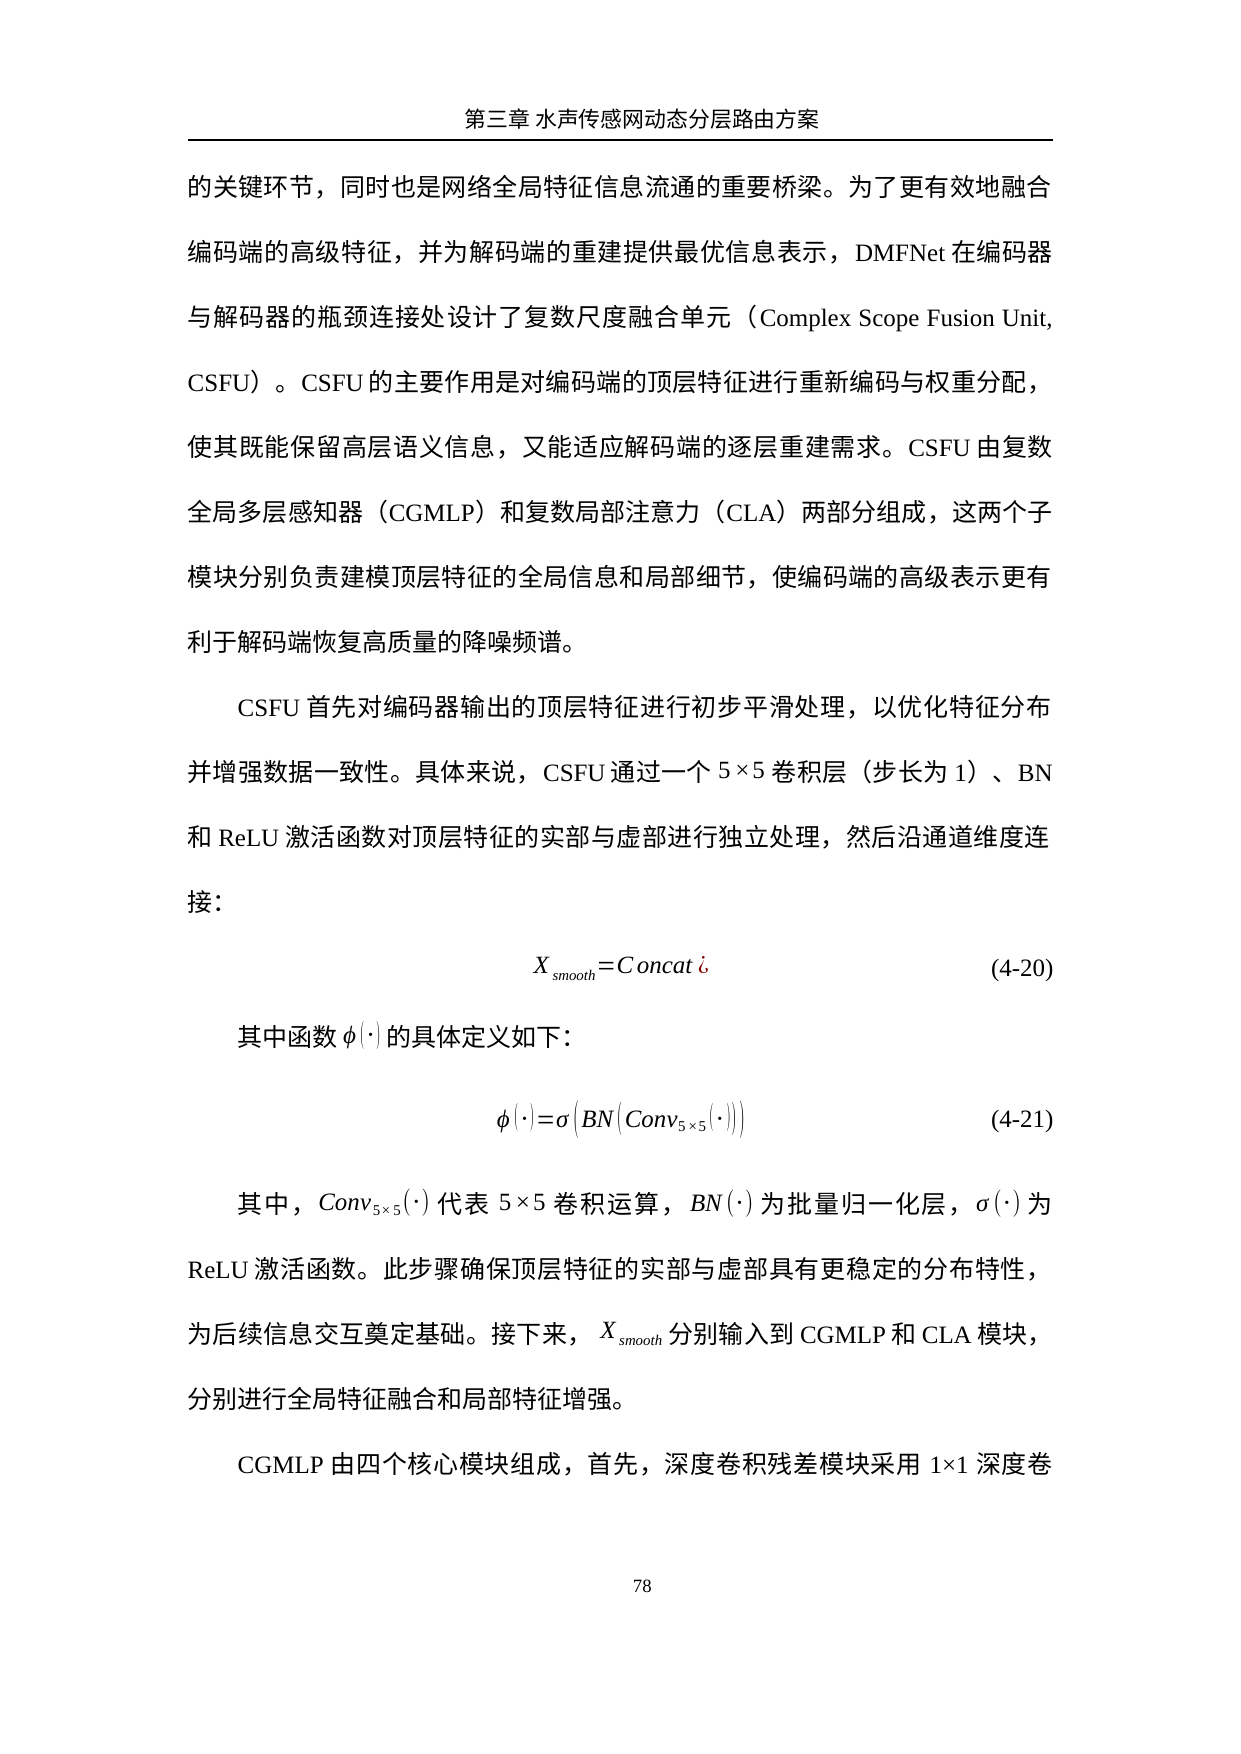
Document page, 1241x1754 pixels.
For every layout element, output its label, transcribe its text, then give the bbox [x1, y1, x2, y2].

text 其中， 代表 卷积运算， 为批量归一化层， 为ReLU激活函数。此步骤确保顶层特征的实部与虚部具有更稳定的分布特性，为后续信息交互奠定基础。接下来， 分别输入到CGMLP和CLA模块，分别进行全局特征融合和局部特征增强。 [187, 1170, 1053, 1430]
text (4-20) [187, 952, 1053, 984]
text CSFU首先对编码器输出的顶层特征进行初步平滑处理，以优化特征分布并增强数据一致性。具体来说，CSFU通过一个 卷积层（步长为1）、BN和ReLU激活函数对顶层特征的实部与虚部进行独立处理，然后沿通道维度连接： [187, 673, 1053, 933]
text 其中函数 的具体定义如下： [187, 1003, 1053, 1068]
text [187, 153, 1053, 673]
text (4-21) [187, 1087, 1053, 1152]
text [187, 1430, 1053, 1495]
